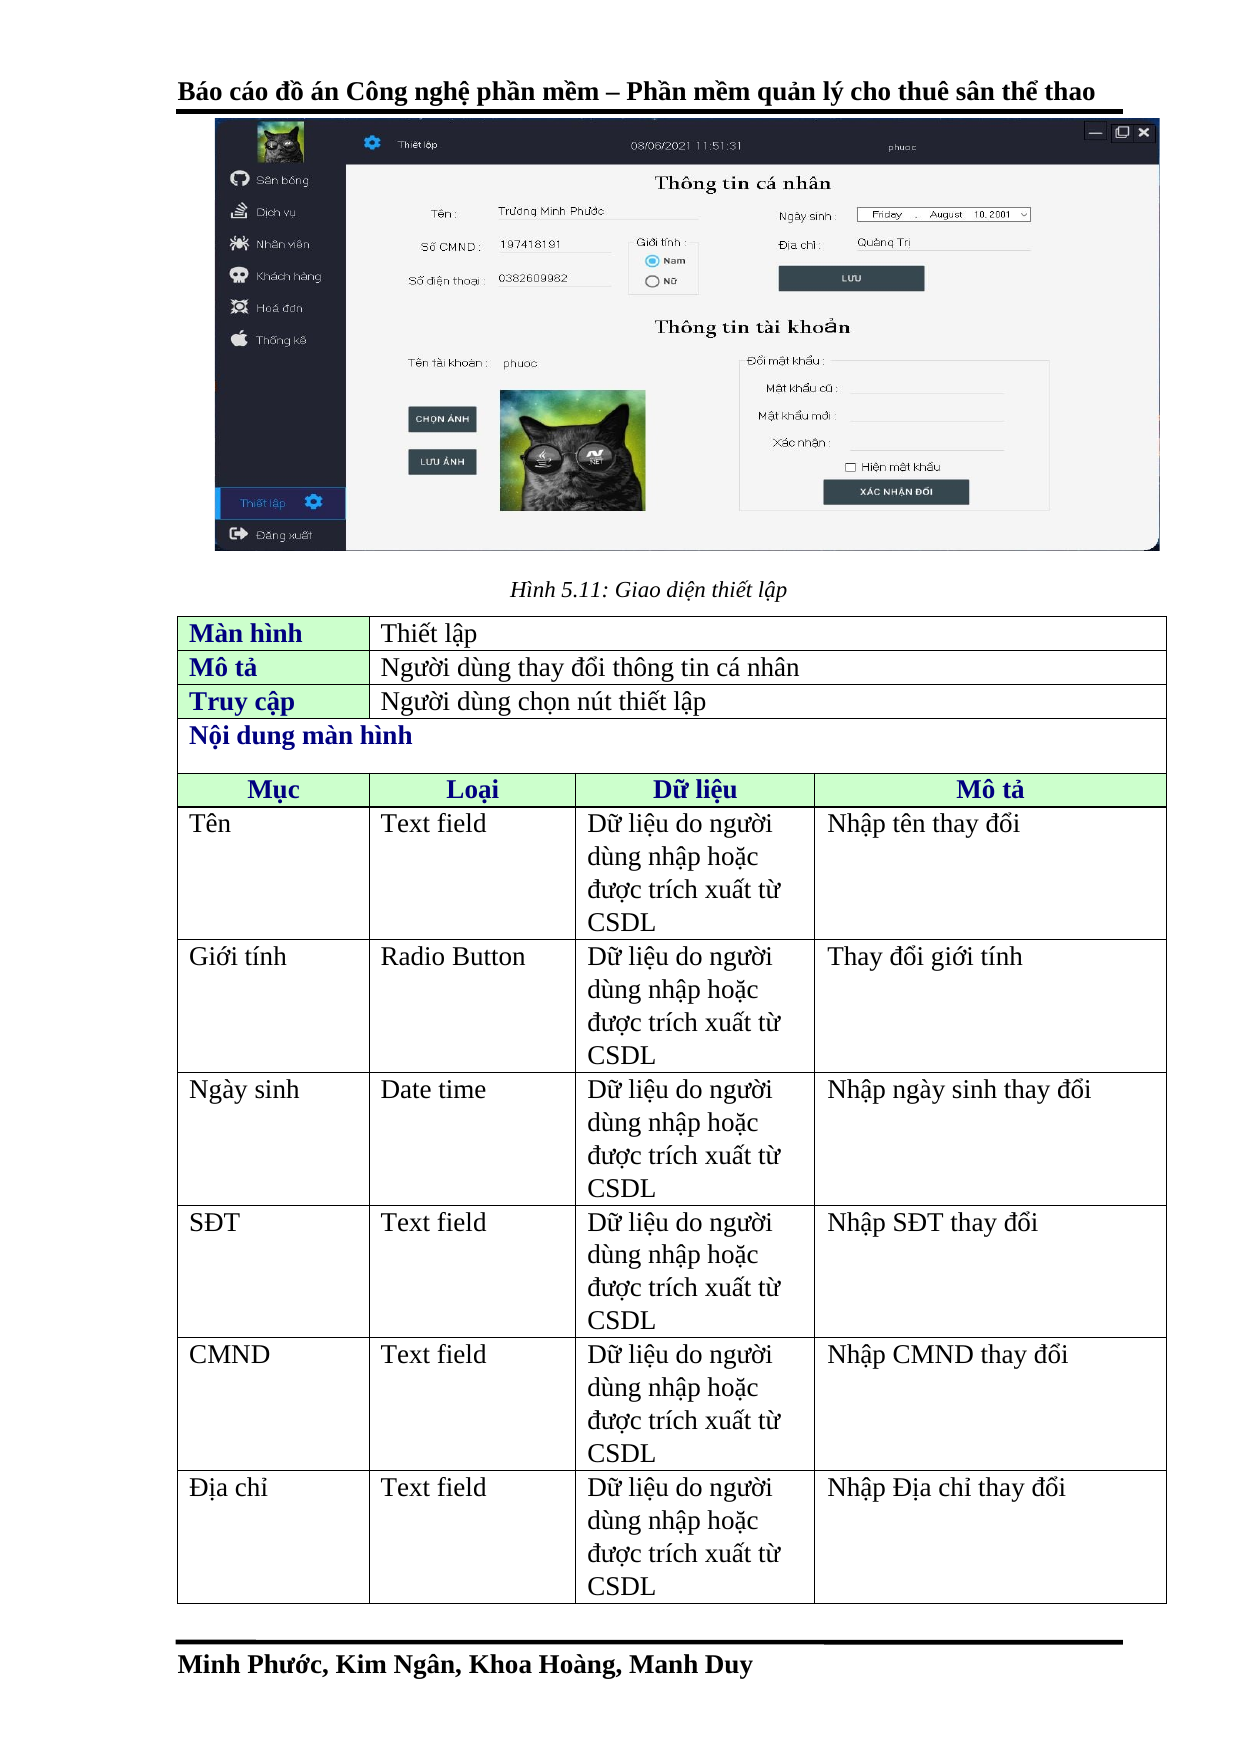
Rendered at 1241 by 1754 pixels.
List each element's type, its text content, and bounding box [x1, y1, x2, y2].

table_cell Dữ liệu do người dùng nhập hoặc được trích xuất từ CSDL [576, 1338, 814, 1470]
table_cell Nội dung màn hình [178, 719, 1166, 772]
table_cell Date time [370, 1073, 575, 1204]
table_cell Người dùng thay đổi thông tin cá nhân [370, 651, 1166, 684]
table_cell Dữ liệu do người dùng nhập hoặc được trích xuất từ CSDL [576, 1206, 814, 1337]
table_cell Nhập tên thay đổi [815, 808, 1166, 939]
table_cell Text field [370, 1338, 575, 1470]
table_cell Nhập CMND thay đổi [815, 1338, 1166, 1470]
table_cell Truy cập [178, 685, 369, 718]
table_cell SĐT [178, 1206, 369, 1337]
table_cell Nhập SĐT thay đổi [815, 1206, 1166, 1337]
table_cell Ngày sinh [178, 1073, 369, 1204]
table_cell Dữ liệu do người dùng nhập hoặc được trích xuất từ CSDL [576, 1073, 814, 1204]
table_cell Nhập ngày sinh thay đổi [815, 1073, 1166, 1204]
table_header Màn hình [178, 617, 369, 650]
table_cell Địa chỉ [178, 1471, 369, 1603]
table_cell Text field [370, 1206, 575, 1337]
table_cell Text field [370, 808, 575, 939]
table_cell Dữ liệu do người dùng nhập hoặc được trích xuất từ CSDL [576, 808, 814, 939]
table_cell Loại [370, 774, 575, 806]
table_cell CMND [178, 1338, 369, 1470]
table_cell Giới tính [178, 940, 369, 1072]
table_cell Mô tả [178, 651, 369, 684]
table_cell Mục [178, 774, 369, 806]
picture [214, 118, 1160, 551]
table_cell Radio Button [370, 940, 575, 1072]
table_cell Dữ liệu [576, 774, 814, 806]
table_header Thiết lập [370, 617, 1166, 650]
table_cell Dữ liệu do người dùng nhập hoặc được trích xuất từ CSDL [576, 1471, 814, 1603]
table_cell Người dùng chọn nút thiết lập [370, 685, 1166, 718]
text Hình 5.11: Giao diện thiết lập [177, 576, 1122, 603]
table_cell Nhập Địa chỉ thay đổi [815, 1471, 1166, 1603]
table_cell Tên [178, 808, 369, 939]
table_cell Thay đổi giới tính [815, 940, 1166, 1072]
table_cell Mô tả [815, 774, 1166, 806]
table_cell Dữ liệu do người dùng nhập hoặc được trích xuất từ CSDL [576, 940, 814, 1072]
table_cell Text field [370, 1471, 575, 1603]
